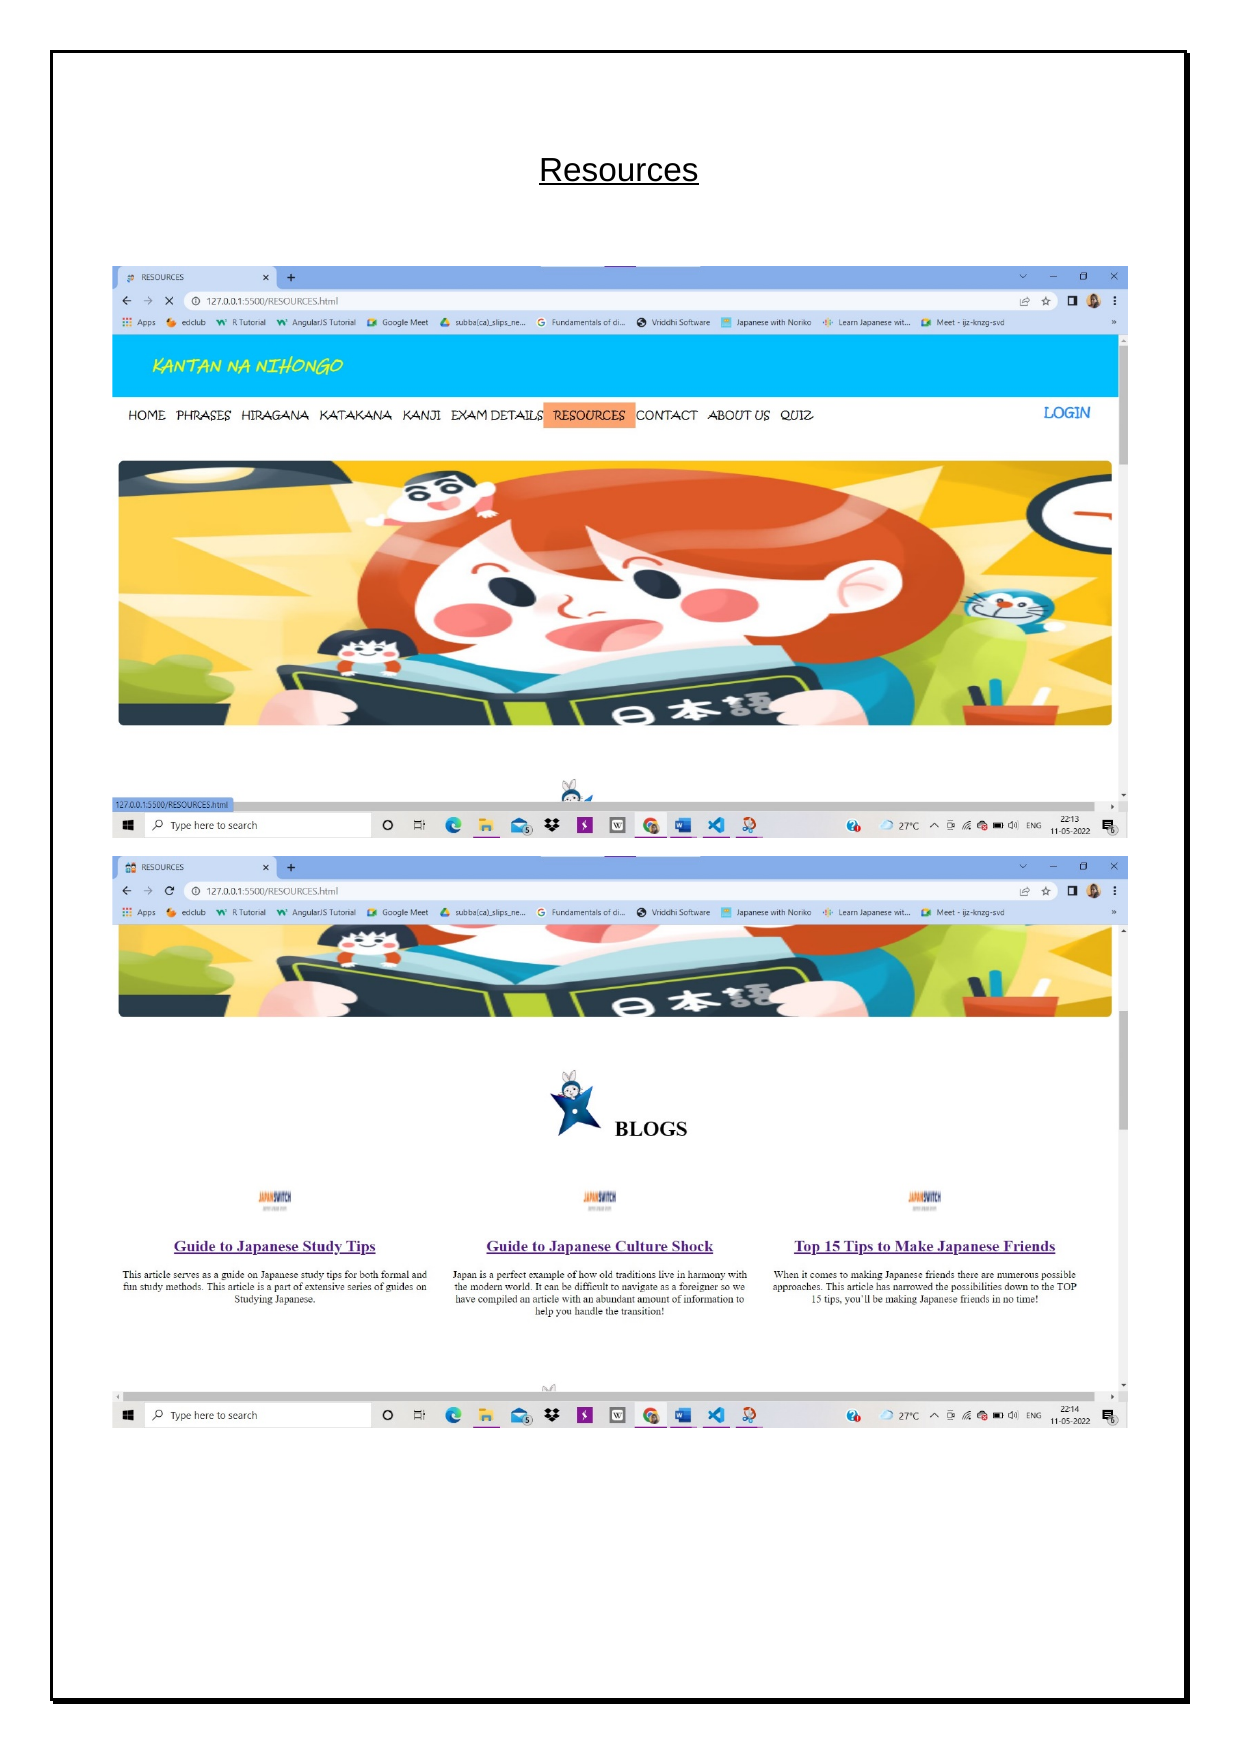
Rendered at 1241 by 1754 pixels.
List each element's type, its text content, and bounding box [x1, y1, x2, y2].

picture [152, 358, 200, 374]
picture [228, 359, 250, 373]
picture [256, 357, 343, 374]
picture [112, 266, 1128, 838]
picture [197, 359, 222, 373]
text Resources [112, 150, 1125, 188]
picture [112, 856, 1128, 1428]
